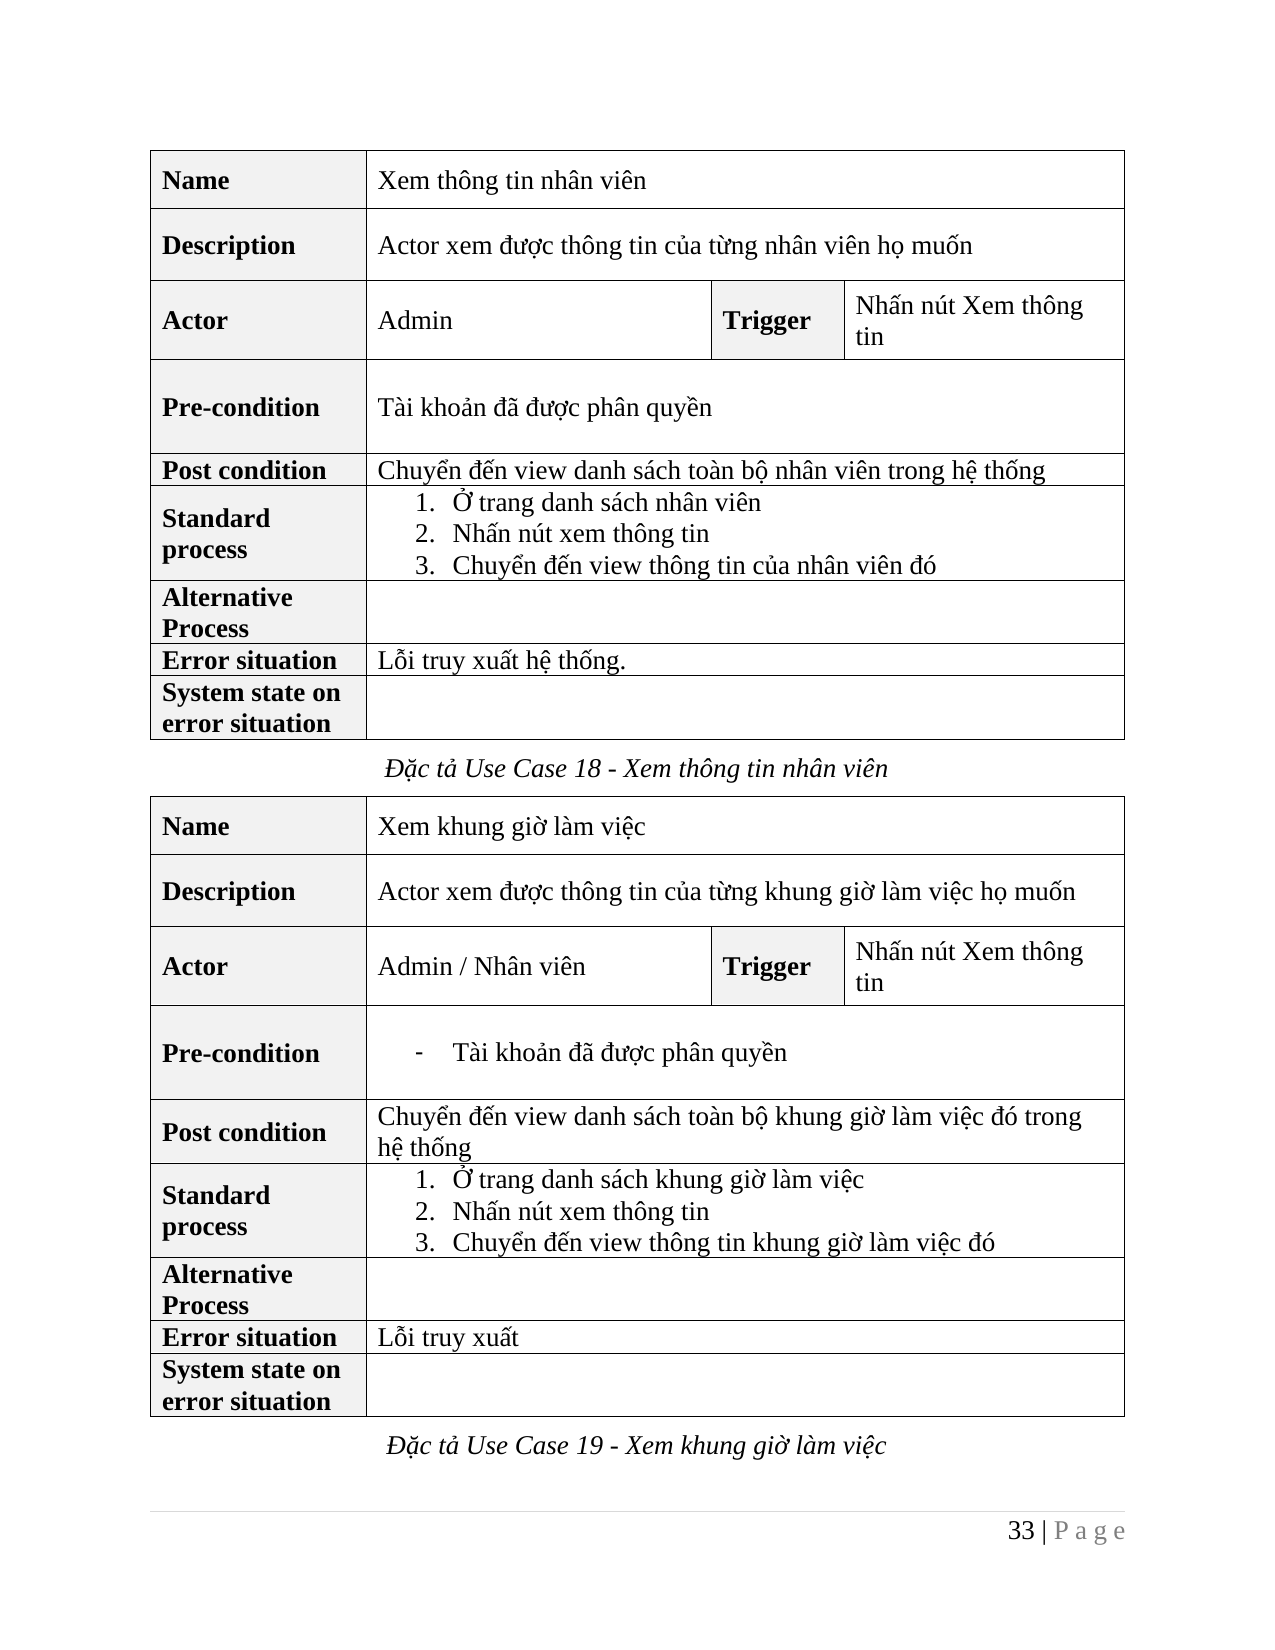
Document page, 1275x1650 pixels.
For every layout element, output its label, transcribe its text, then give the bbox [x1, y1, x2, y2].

table_header Name [151, 151, 366, 208]
table_cell System state on error situation [151, 676, 366, 739]
table_cell Nhấn nút Xem thông tin [845, 281, 1124, 359]
table_cell Description [151, 855, 366, 926]
table_cell Trigger [712, 281, 844, 359]
text Đặc tả Use Case 18 - Xem thông tin nhân viên [150, 752, 1125, 783]
table_cell Alternative Process [151, 581, 366, 643]
text Đặc tả Use Case 19 - Xem khung giờ làm việc [150, 1429, 1125, 1461]
table_cell Description [151, 209, 366, 280]
table_cell Actor xem được thông tin của từng khung giờ làm việc họ muốn [367, 855, 1124, 926]
table_cell Ở trang danh sách khung giờ làm việc Nhấn nút xem thông tin Chuyển đến view thông tin khung giờ làm việc đó [367, 1164, 1124, 1257]
table_cell Actor xem được thông tin của từng nhân viên họ muốn [367, 209, 1124, 280]
table_cell [367, 1258, 1124, 1320]
table_cell Admin / Nhân viên [367, 927, 711, 1004]
table_cell Post condition [151, 1100, 366, 1162]
table_cell Standard process [151, 486, 366, 580]
table_cell Actor [151, 281, 366, 359]
table_cell Lỗi truy xuất hệ thống. [367, 644, 1124, 675]
table_cell Tài khoản đã được phân quyền [367, 360, 1124, 453]
table_cell Actor [151, 927, 366, 1004]
table_cell System state on error situation [151, 1354, 366, 1416]
table_cell Lỗi truy xuất [367, 1321, 1124, 1352]
table_cell Tài khoản đã được phân quyền [367, 1006, 1124, 1099]
table_header Xem khung giờ làm việc [367, 797, 1124, 854]
table_cell Alternative Process [151, 1258, 366, 1320]
table_cell Post condition [151, 454, 366, 485]
table_cell Error situation [151, 1321, 366, 1352]
table_cell Standard process [151, 1164, 366, 1257]
table_header Name [151, 797, 366, 854]
table_cell [367, 676, 1124, 739]
table_cell Admin [367, 281, 711, 359]
table_cell Trigger [712, 927, 844, 1004]
table_cell Error situation [151, 644, 366, 675]
table_cell Nhấn nút Xem thông tin [845, 927, 1124, 1004]
table_cell [367, 581, 1124, 643]
table_cell Pre-condition [151, 360, 366, 453]
table_cell Pre-condition [151, 1006, 366, 1099]
table_cell Chuyển đến view danh sách toàn bộ nhân viên trong hệ thống [367, 454, 1124, 485]
table_cell [367, 1354, 1124, 1416]
table_cell Ở trang danh sách nhân viên Nhấn nút xem thông tin Chuyển đến view thông tin của nhân viên đó [367, 486, 1124, 580]
table_cell Chuyển đến view danh sách toàn bộ khung giờ làm việc đó trong hệ thống [367, 1100, 1124, 1162]
table_header Xem thông tin nhân viên [367, 151, 1124, 208]
